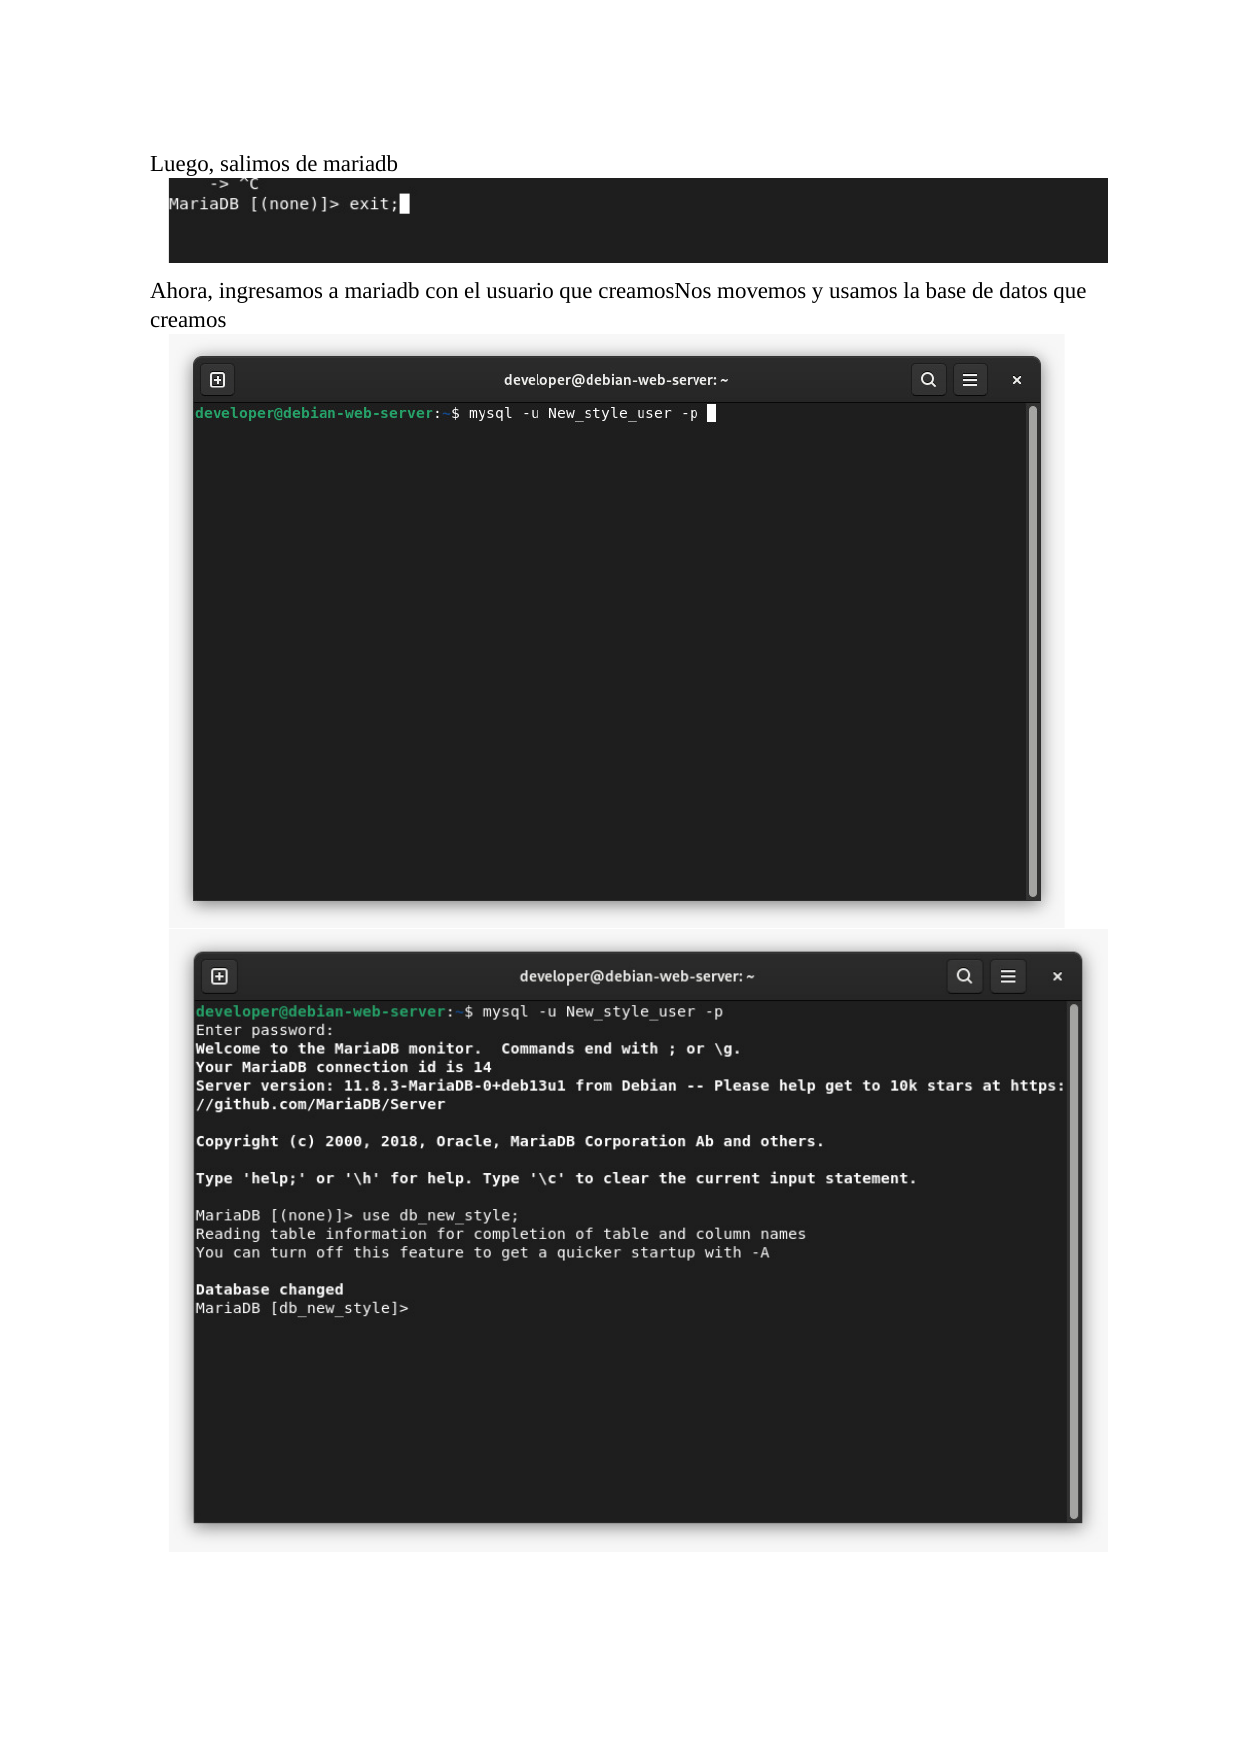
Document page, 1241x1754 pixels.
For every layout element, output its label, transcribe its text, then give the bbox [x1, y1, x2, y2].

text Ahora, ingresamos a mariadb con el usuario que creamosNos movemos y usamos la base de datos que creamos [150, 277, 1090, 1551]
text Luego, salimos de mariadb [150, 150, 1090, 263]
